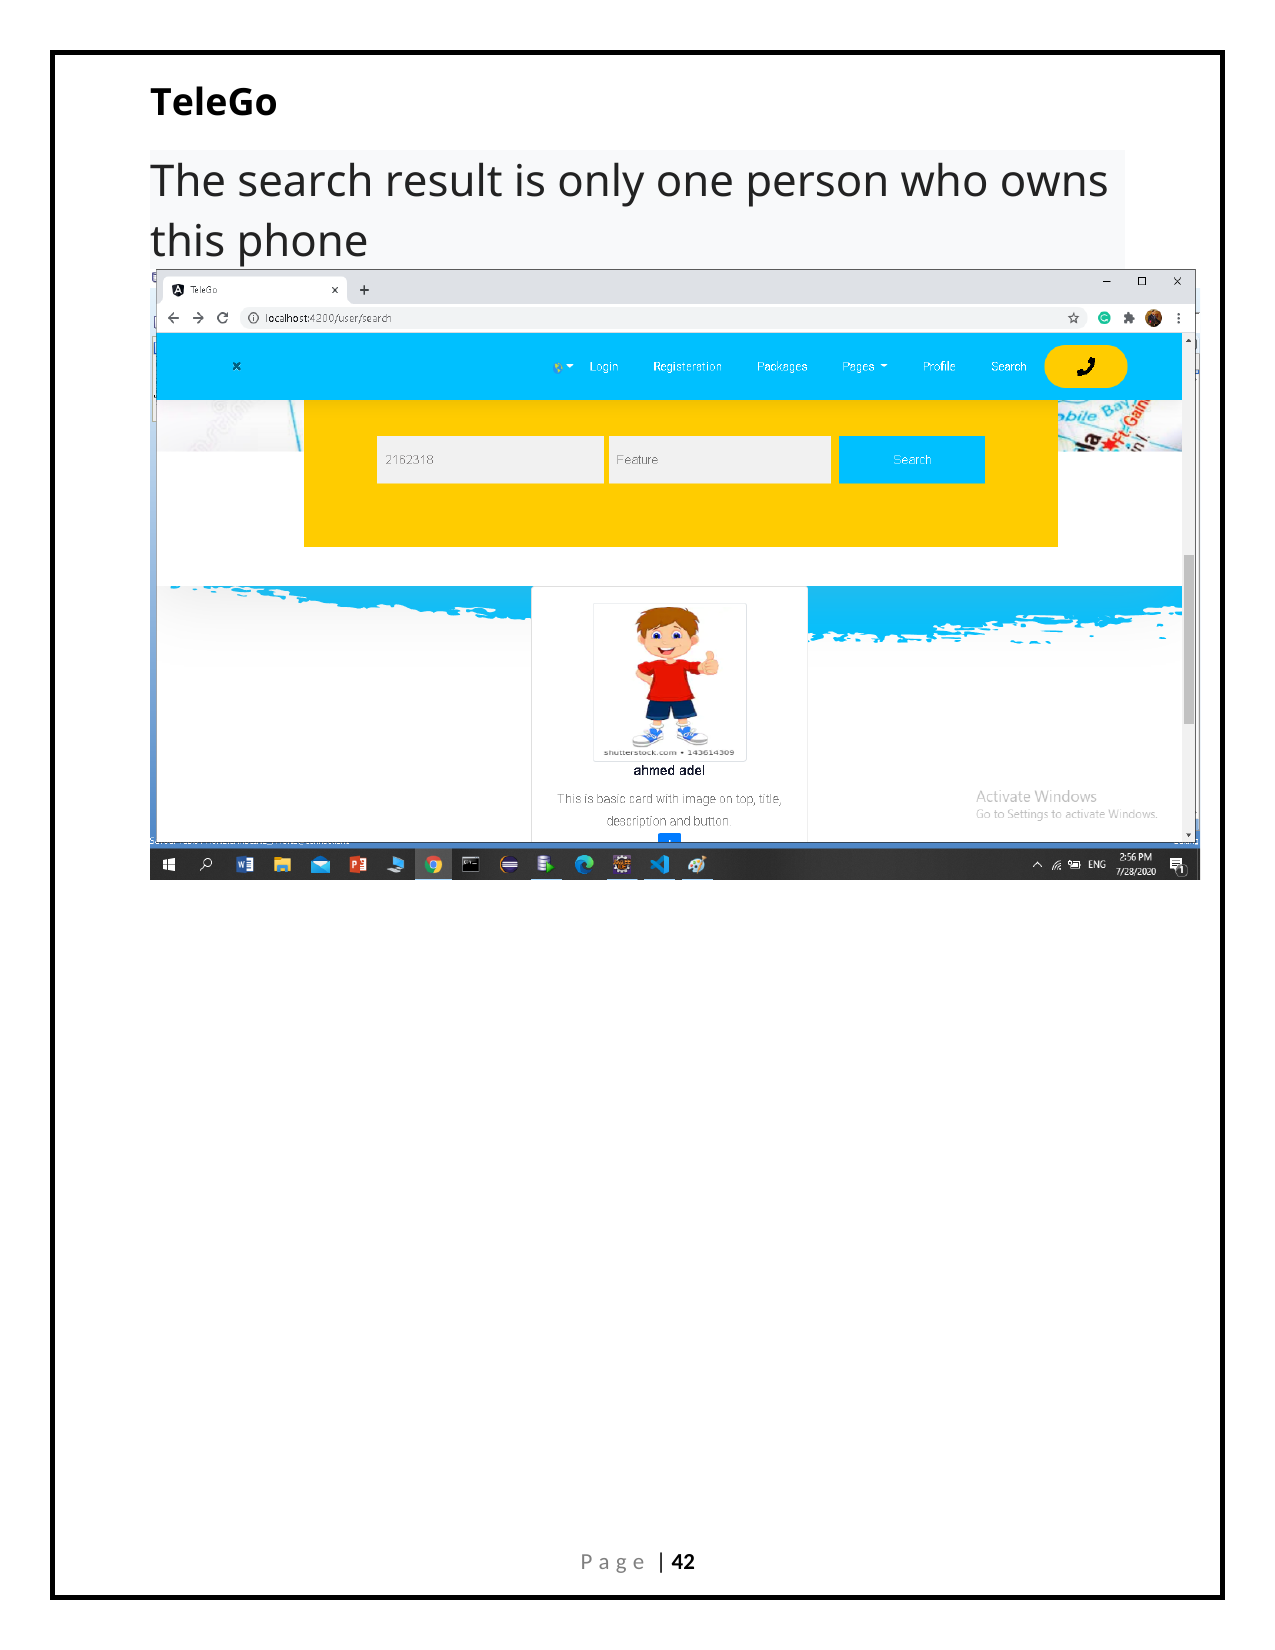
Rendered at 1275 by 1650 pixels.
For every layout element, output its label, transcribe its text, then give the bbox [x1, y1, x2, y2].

text The search result is only one person who owns this phone [150, 150, 1125, 269]
picture [150, 269, 1200, 880]
